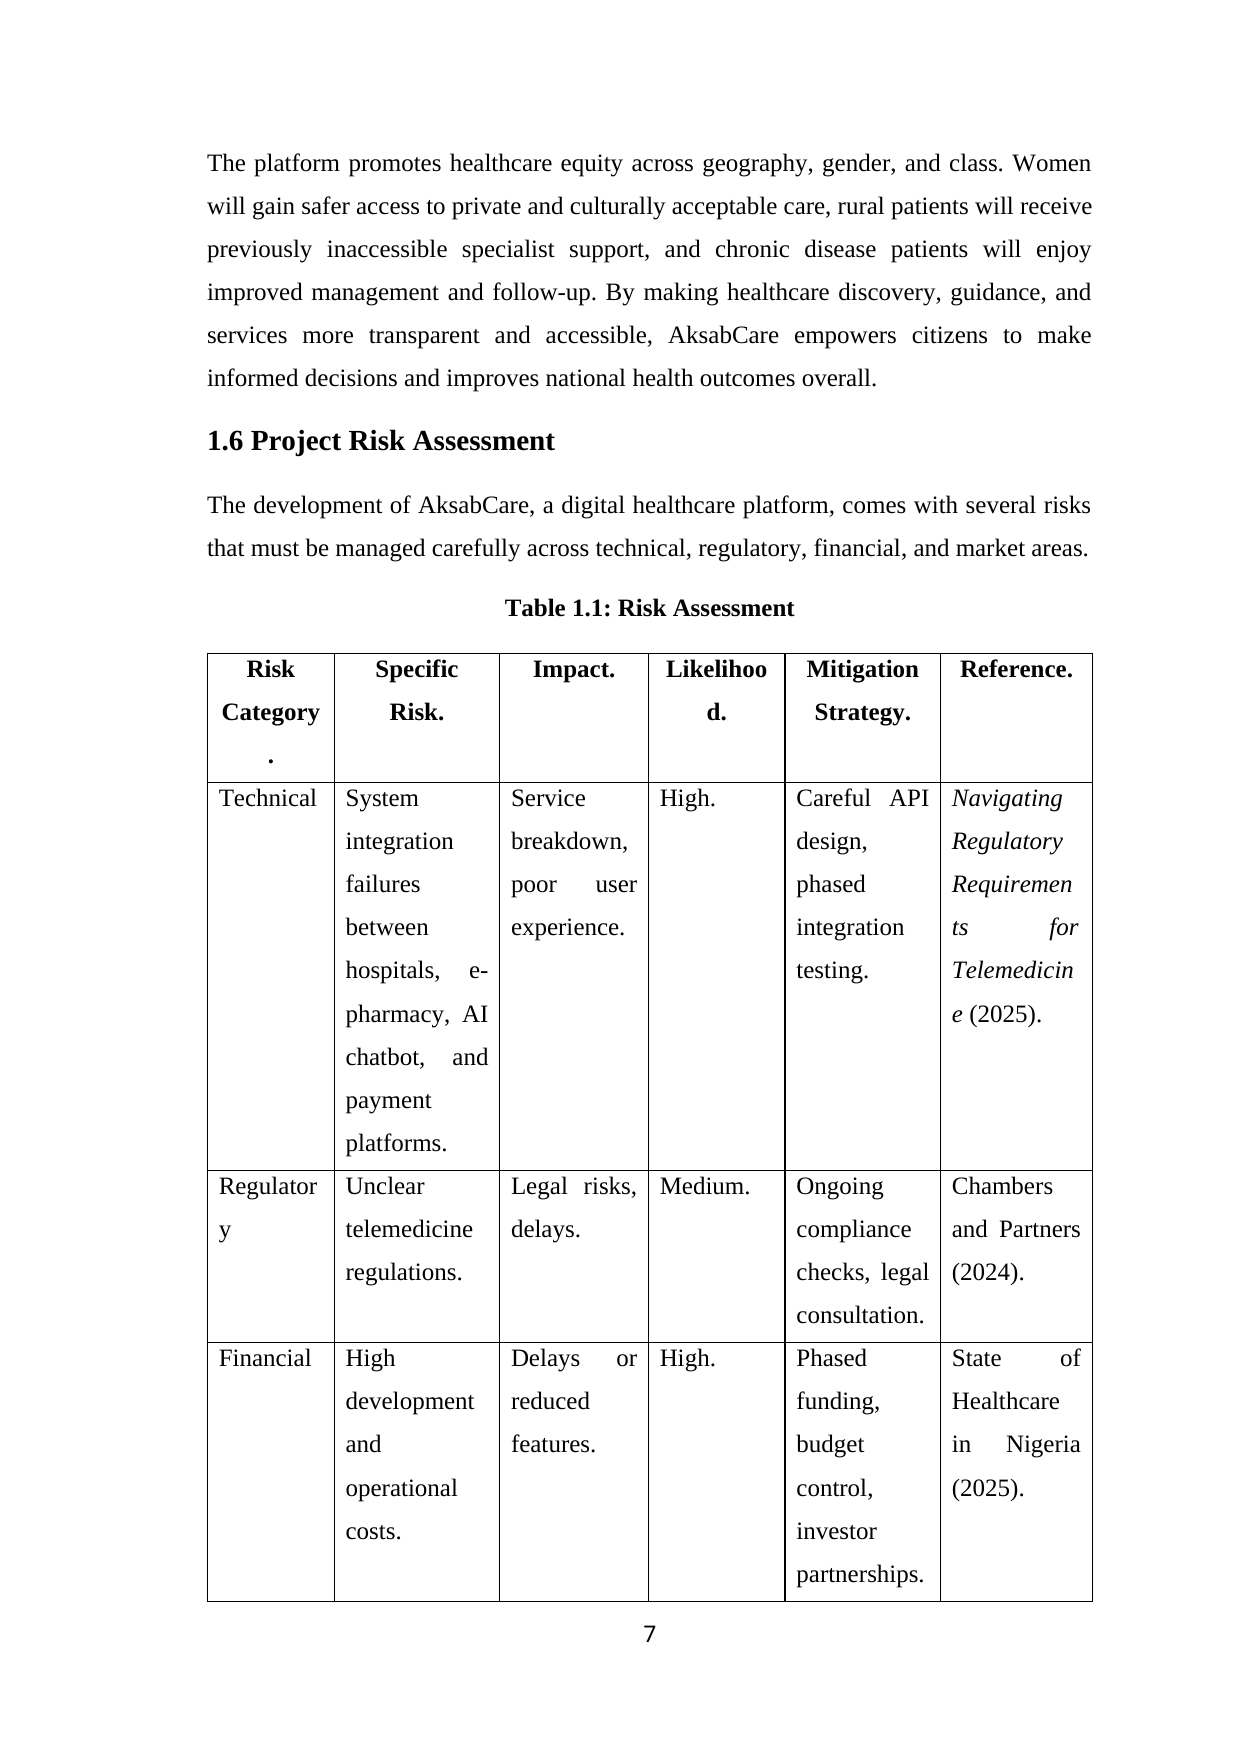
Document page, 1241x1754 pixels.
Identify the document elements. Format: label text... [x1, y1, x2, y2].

table_cell Chambers and Partners (2024). [941, 1171, 1092, 1342]
table_cell Technical [208, 783, 334, 1170]
table_cell Unclear telemedicine regulations. [335, 1171, 499, 1342]
text The development of AksabCare, a digital healthcare platform, comes with several risks that must be managed carefully across technical, regulatory, financial, and market areas. [207, 490, 1092, 562]
text Table 1.1: Risk Assessment [207, 593, 1092, 622]
table_cell Regulatory [208, 1171, 334, 1342]
text 1.6 Project Risk Assessment [207, 423, 1092, 457]
table_header Specific Risk. [335, 654, 499, 782]
text The platform promotes healthcare equity across geography, gender, and class. Women will gain safer access to private and culturally acceptable care, rural patients will receive previously inaccessible specialist support, and chronic disease patients will enjoy improved management and follow-up. By making healthcare discovery, guidance, and services more transparent and accessible, AksabCare empowers citizens to make informed decisions and improves national health outcomes overall. [207, 148, 1092, 392]
table_header Impact. [500, 654, 648, 782]
table_cell Delays or reduced features. [500, 1343, 648, 1601]
table_cell Financial [208, 1343, 334, 1601]
table_header Likelihood. [649, 654, 784, 782]
table_cell High development and operational costs. [335, 1343, 499, 1601]
table_header Mitigation Strategy. [786, 654, 940, 782]
table_cell Legal risks, delays. [500, 1171, 648, 1342]
table_header Reference. [941, 654, 1092, 782]
table_cell Service breakdown, poor user experience. [500, 783, 648, 1170]
table_cell Phased funding, budget control, investor partnerships. [786, 1343, 940, 1601]
table_cell System integration failures between hospitals, e-pharmacy, AI chatbot, and payment platforms. [335, 783, 499, 1170]
table_header Risk Category. [208, 654, 334, 782]
table_cell Medium. [649, 1171, 784, 1342]
table_cell High. [649, 783, 784, 1170]
table_cell Navigating Regulatory Requirements for Telemedicine (2025). [941, 783, 1092, 1170]
table_cell Ongoing compliance checks, legal consultation. [786, 1171, 940, 1342]
table_cell High. [649, 1343, 784, 1601]
table_cell Careful API design, phased integration testing. [786, 783, 940, 1170]
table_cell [941, 1343, 1092, 1601]
